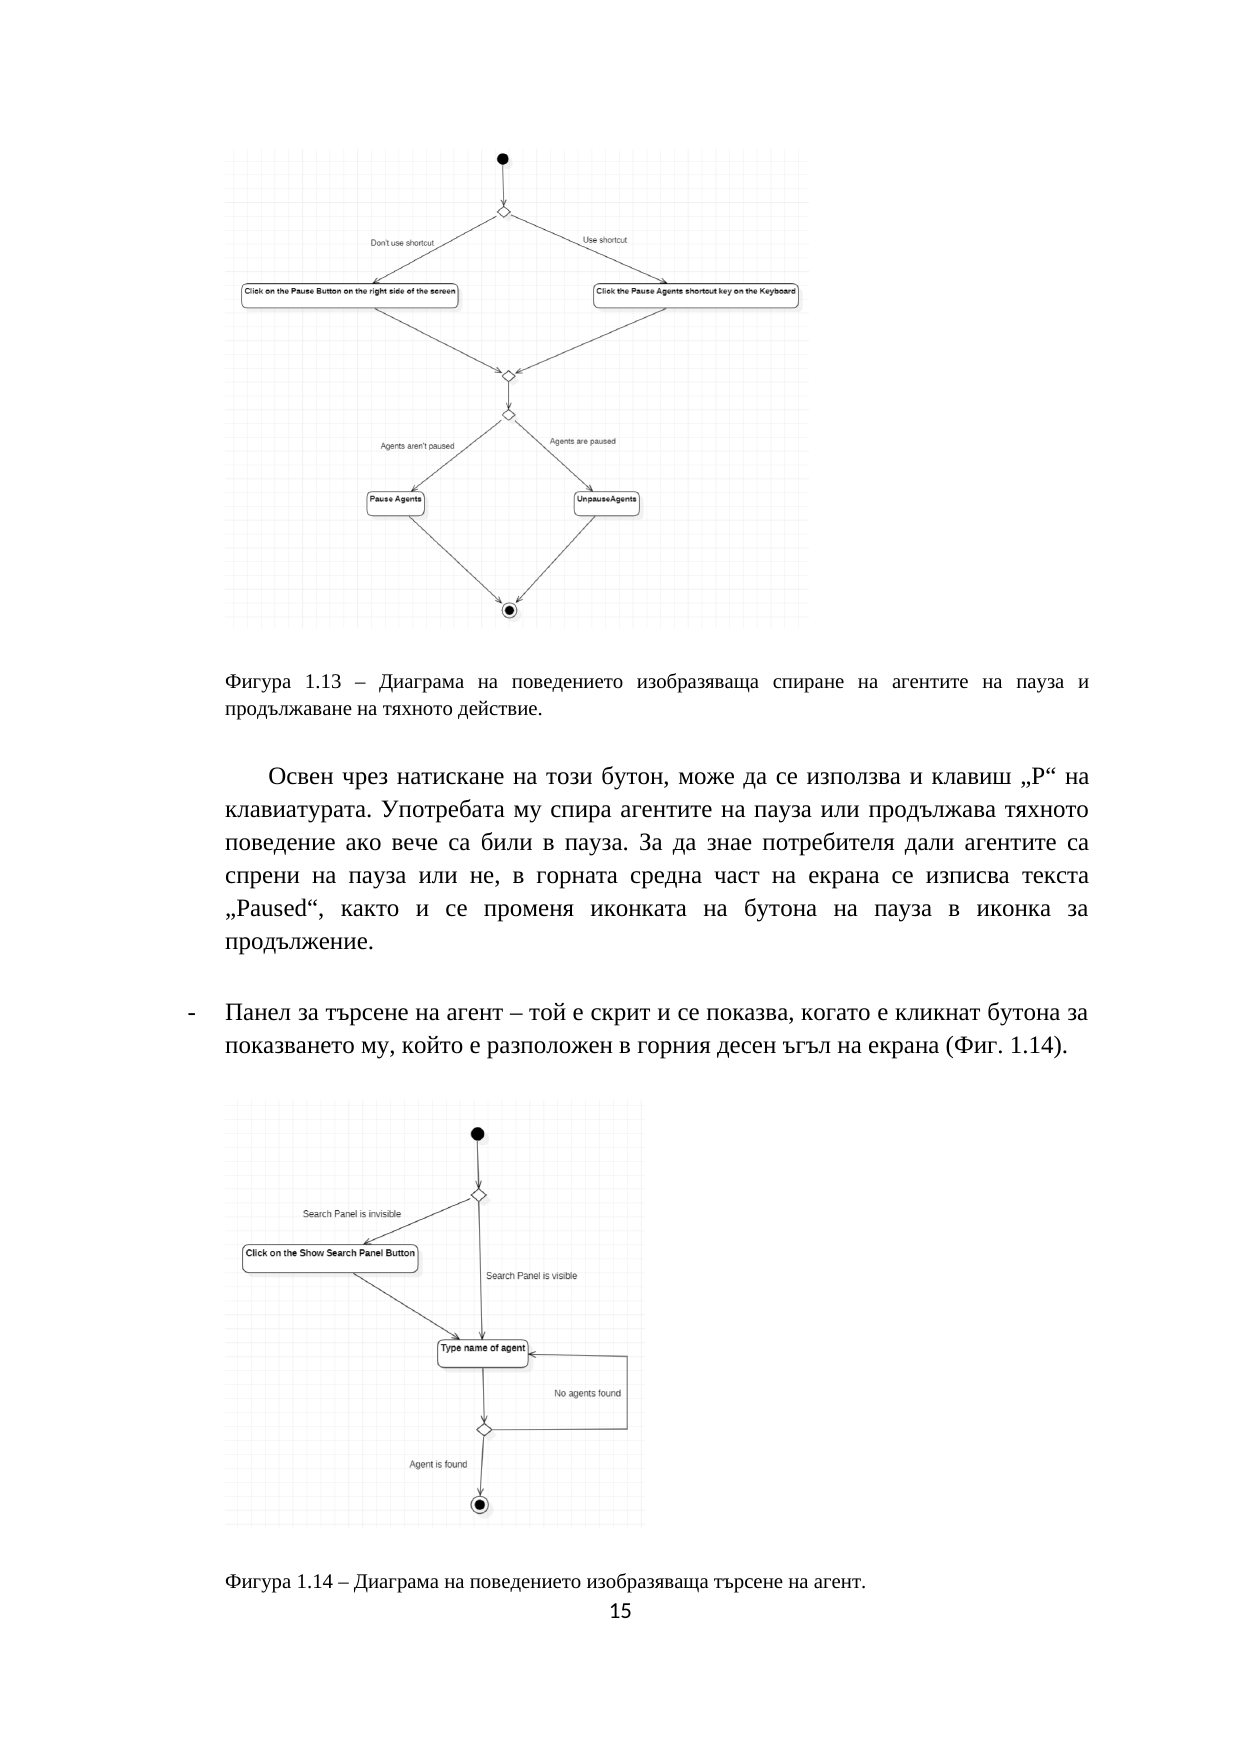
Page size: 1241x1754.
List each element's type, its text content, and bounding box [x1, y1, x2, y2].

text Фигура 1.13 – Диаграма на поведението изобразяваща спиране на агентите на пауза и продължаване на тяхното действие. [225, 669, 1090, 720]
list Панел за търсене на агент – той е скрит и се показва, когато е кликнат бутона за показването му, който е разположен в горния десен ъгъл на екрана (Фиг. 1.14). [187, 997, 1090, 1059]
text Освен чрез натискане на този бутон, може да се използва и клавиш „P“ на клавиатурата. Употребата му спира агентите на пауза или продължава тяхното поведение ако вече са били в пауза. За да знае потребителя дали агентите са спрени на пауза или не, в горната средна част на екрана се изписва текста „Paused“, както и се променя иконката на бутона на пауза в иконка за продължение. [225, 761, 1090, 955]
picture [225, 149, 809, 628]
picture [225, 1100, 645, 1528]
text Фигура 1.14 – Диаграма на поведението изобразяваща търсене на агент. [225, 1569, 1090, 1593]
